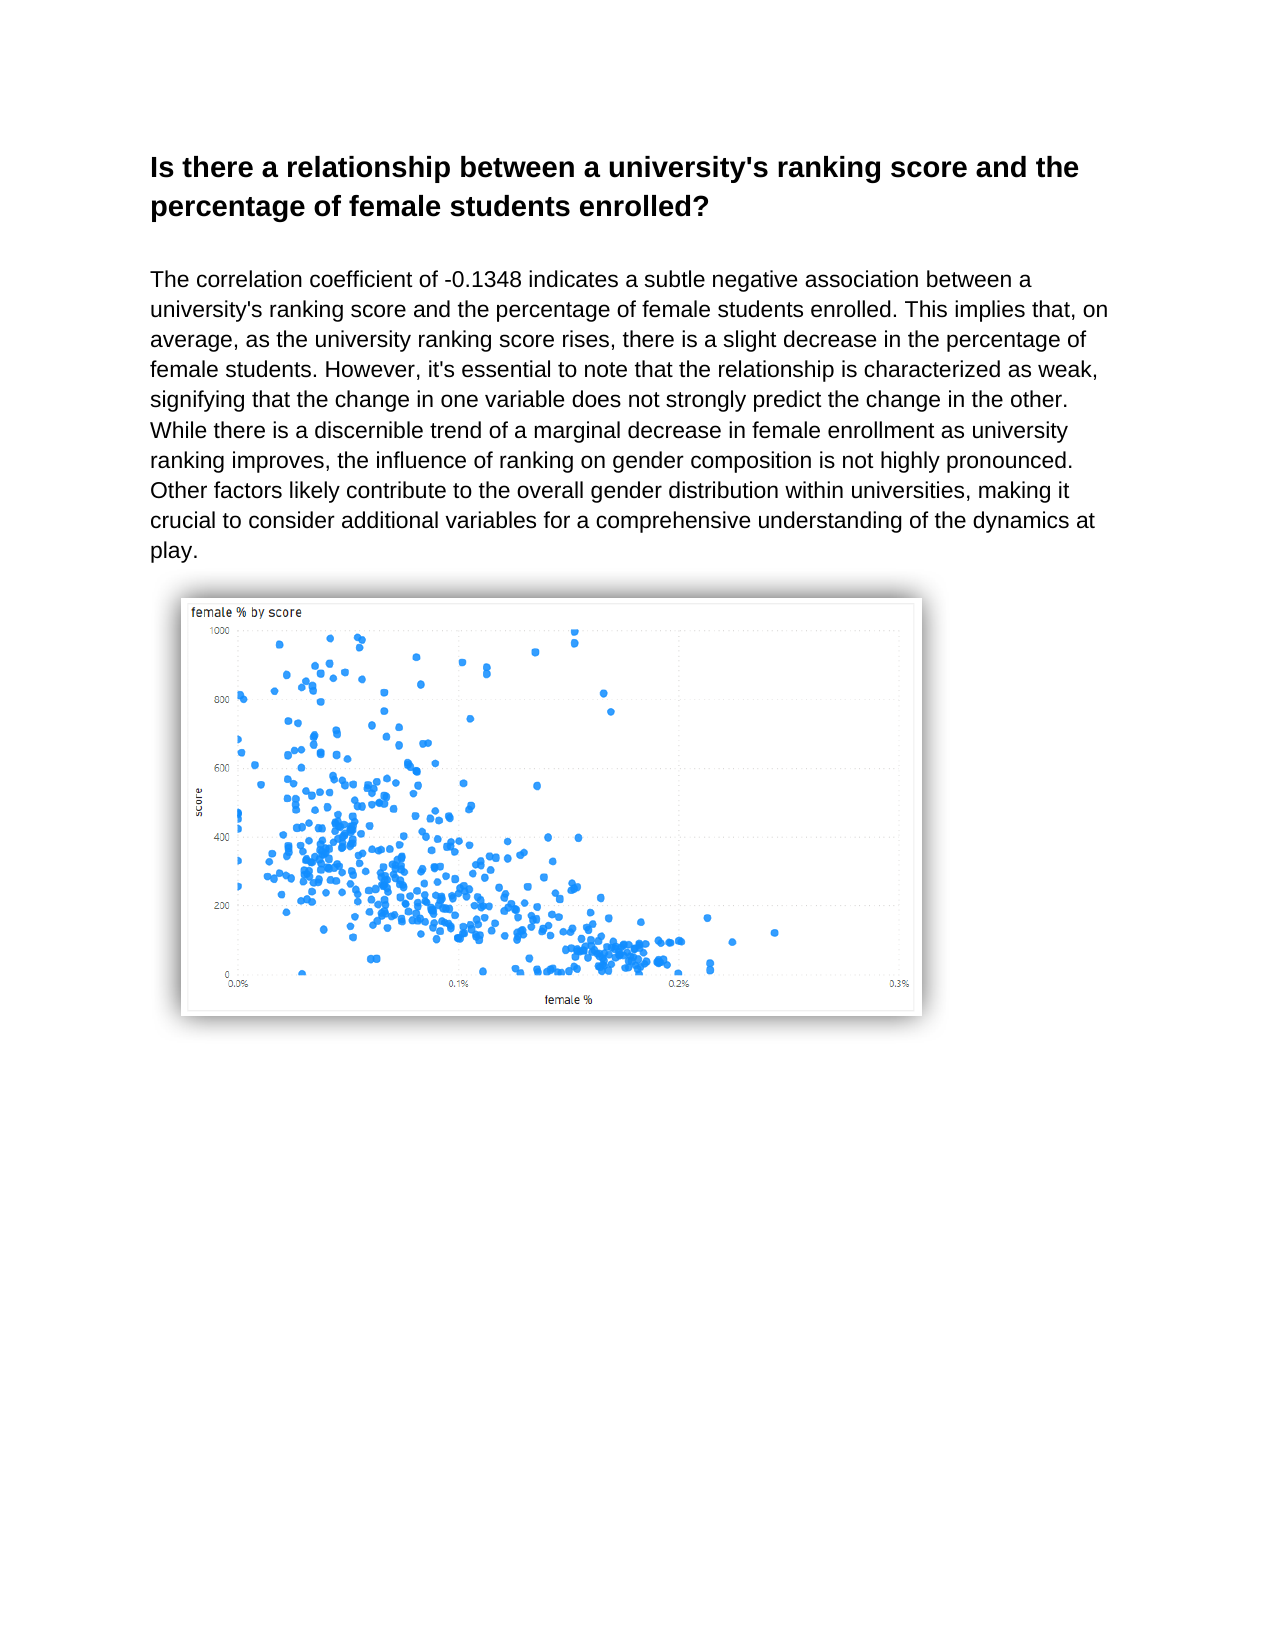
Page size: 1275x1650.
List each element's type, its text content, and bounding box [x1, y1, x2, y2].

text Is there a relationship between a university's ranking score and the percentage of female students enrolled? [150, 150, 1125, 222]
picture [181, 598, 922, 1016]
text The correlation coefficient of -0.1348 indicates a subtle negative association between a university's ranking score and the percentage of female students enrolled. This implies that, on average, as the university ranking score rises, there is a slight decrease in the percentage of female students. However, it's essential to note that the relationship is characterized as weak, signifying that the change in one variable does not strongly predict the change in the other. While there is a discernible trend of a marginal decrease in female enrollment as university ranking improves, the influence of ranking on gender composition is not highly pronounced. Other factors likely contribute to the overall gender distribution within universities, making it crucial to consider additional variables for a comprehensive understanding of the dynamics at play. [150, 266, 1125, 564]
